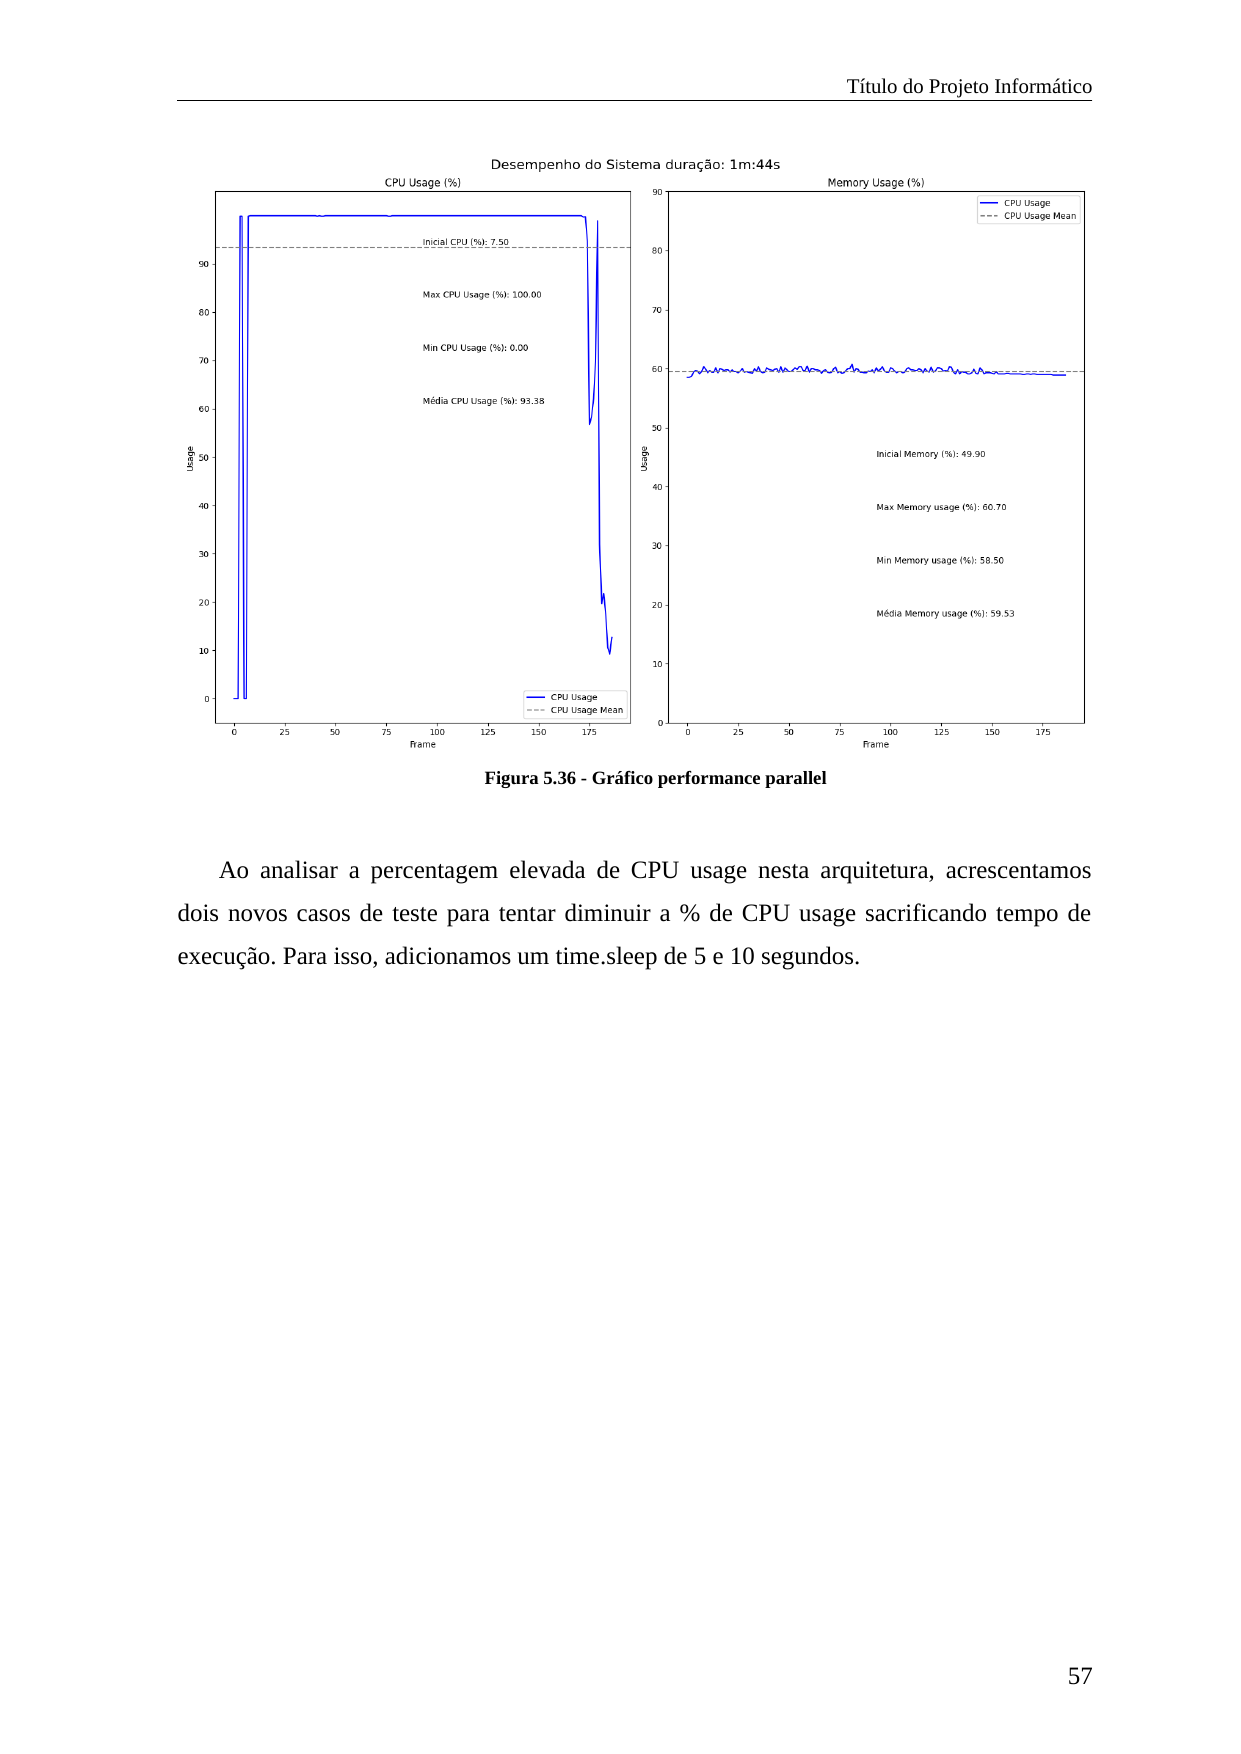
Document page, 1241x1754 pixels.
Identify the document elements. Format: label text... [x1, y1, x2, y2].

picture [177, 147, 1093, 758]
text Ao analisar a percentagem elevada de CPU usage nesta arquitetura, acrescentamos dois novos casos de teste para tentar diminuir a % de CPU usage sacrificando tempo de execução. Para isso, adicionamos um time.sleep de 5 e 10 segundos. [177, 855, 1092, 970]
